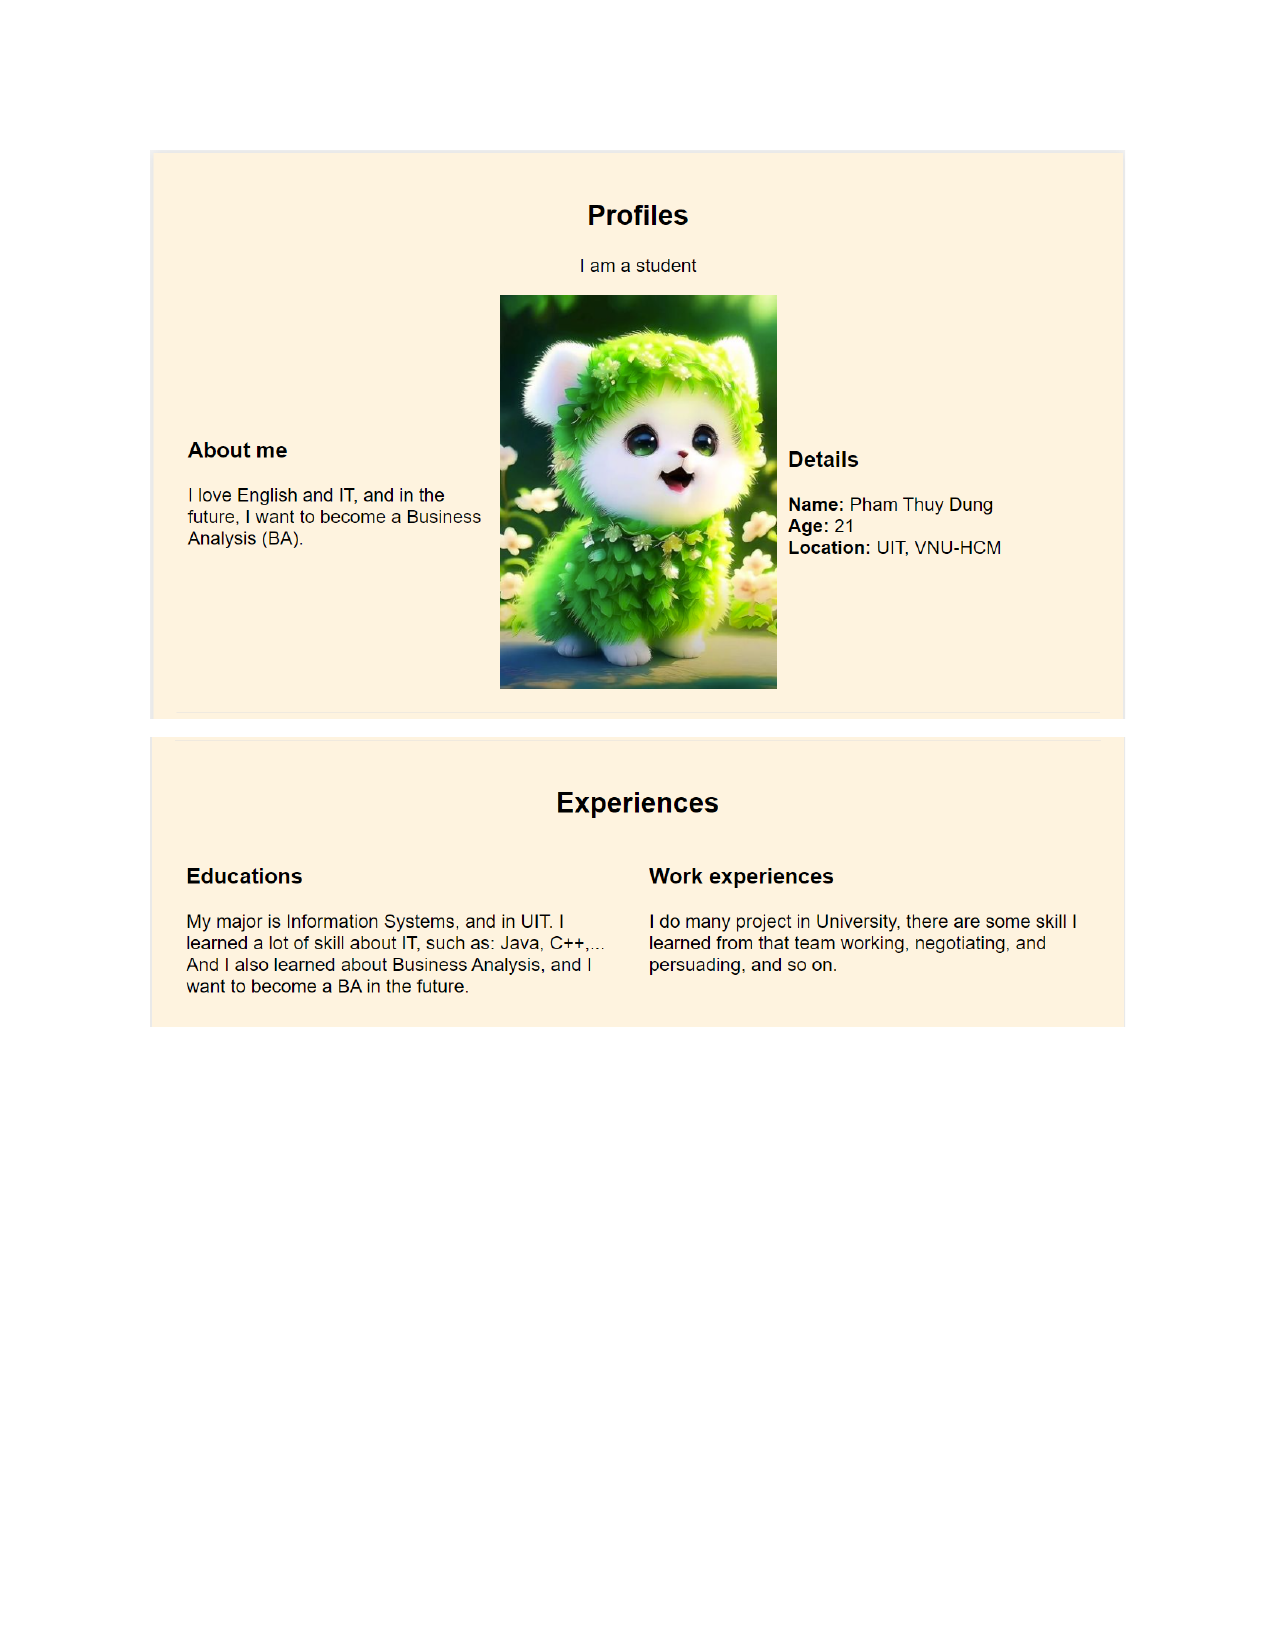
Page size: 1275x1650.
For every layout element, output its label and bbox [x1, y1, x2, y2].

picture [150, 150, 1125, 719]
picture [150, 737, 1125, 1027]
